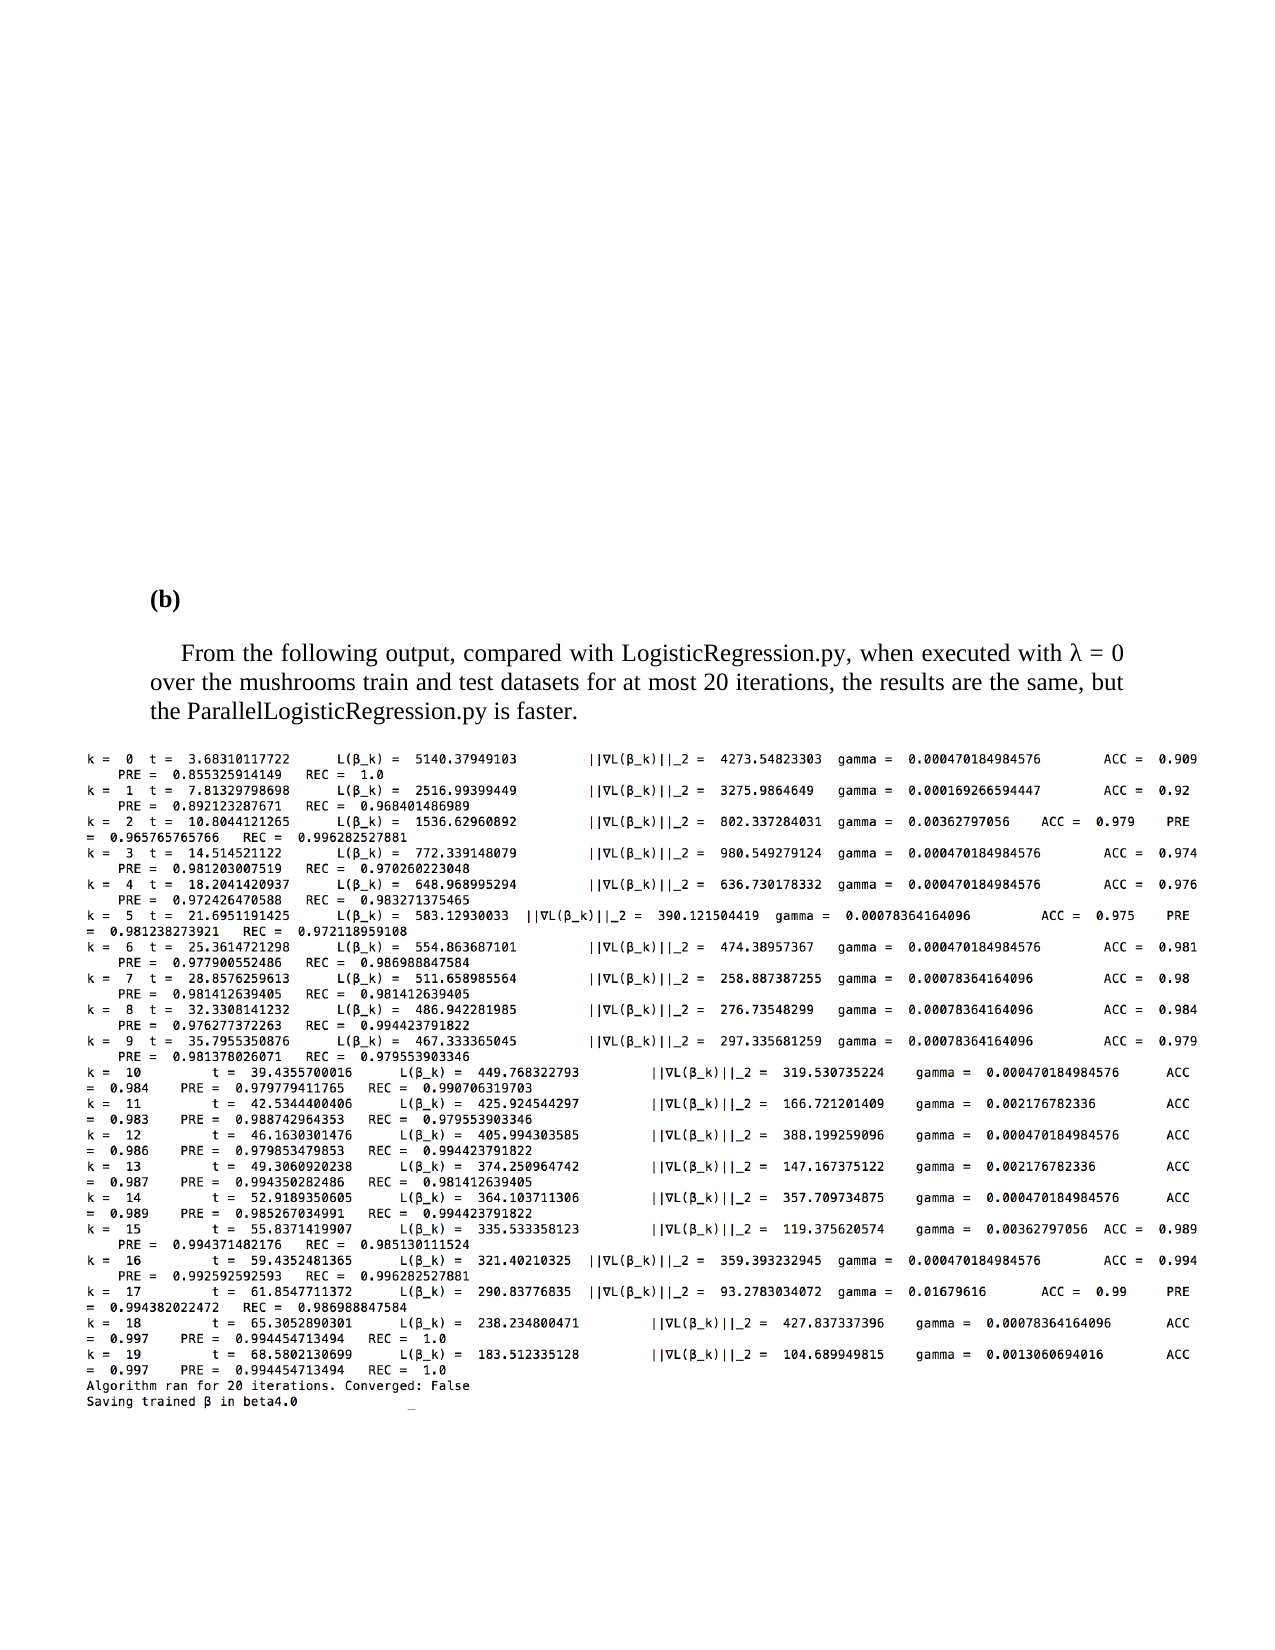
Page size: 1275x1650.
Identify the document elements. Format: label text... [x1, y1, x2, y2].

picture [83, 753, 1202, 1410]
text From the following output, compared with LogisticRegression.py, when executed with λ = 0 over the mushrooms train and test datasets for at most 20 iterations, the results are the same, but the ParallelLogisticRegression.py is faster. [150, 637, 1125, 725]
text (b) [150, 583, 1125, 612]
